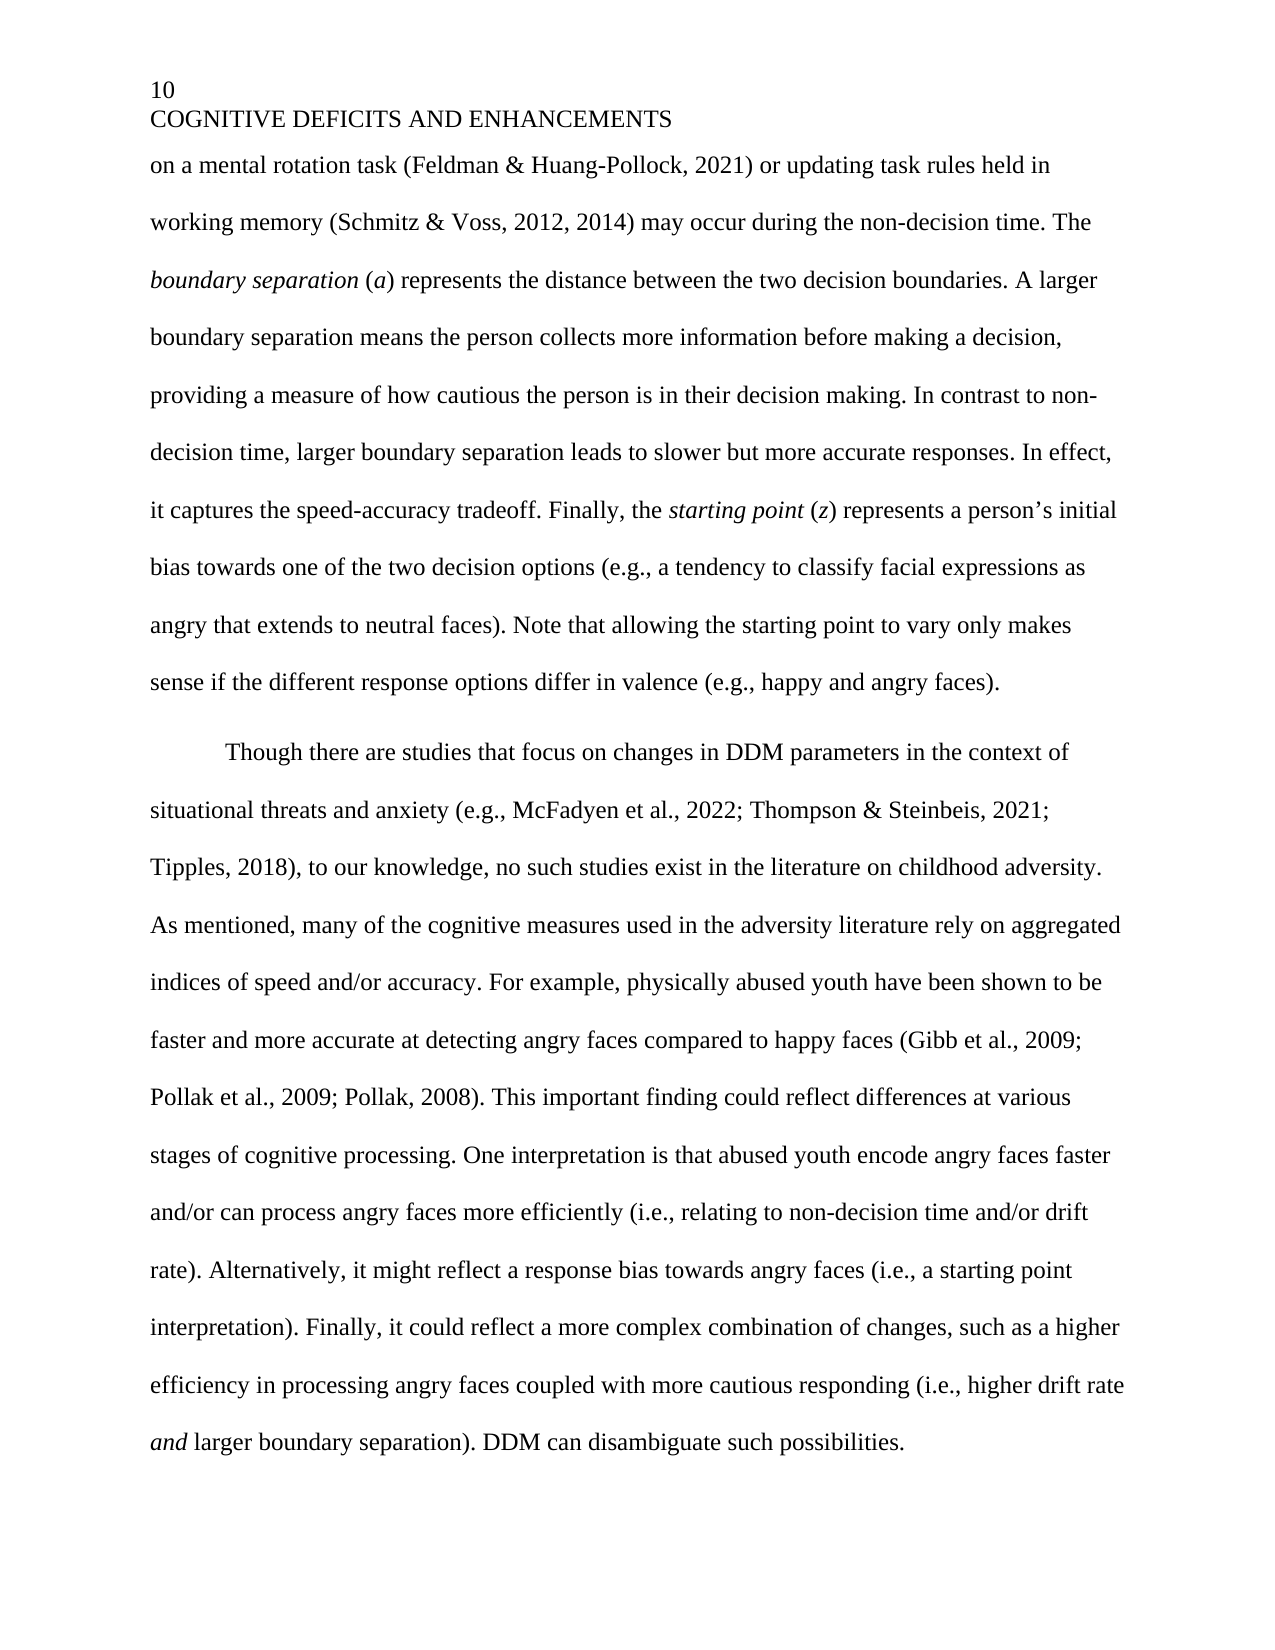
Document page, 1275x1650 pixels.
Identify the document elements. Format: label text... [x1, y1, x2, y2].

text Though there are studies that focus on changes in DDM parameters in the context of situational threats and anxiety (e.g., McFadyen et al., 2022; Thompson & Steinbeis, 2021; Tipples, 2018), to our knowledge, no such studies exist in the literature on childhood adversity. As mentioned, many of the cognitive measures used in the adversity literature rely on aggregated indices of speed and/or accuracy. For example, physically abused youth have been shown to be faster and more accurate at detecting angry faces compared to happy faces (Gibb et al., 2009; Pollak et al., 2009; Pollak, 2008). This important finding could reflect differences at various stages of cognitive processing. One interpretation is that abused youth encode angry faces faster and/or can process angry faces more efficiently (i.e., relating to non-decision time and/or drift rate). Alternatively, it might reflect a response bias towards angry faces (i.e., a starting point interpretation). Finally, it could reflect a more complex combination of changes, such as a higher efficiency in processing angry faces coupled with more cautious responding (i.e., higher drift rate and larger boundary separation). DDM can disambiguate such possibilities. [150, 737, 1125, 1456]
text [150, 150, 1125, 696]
